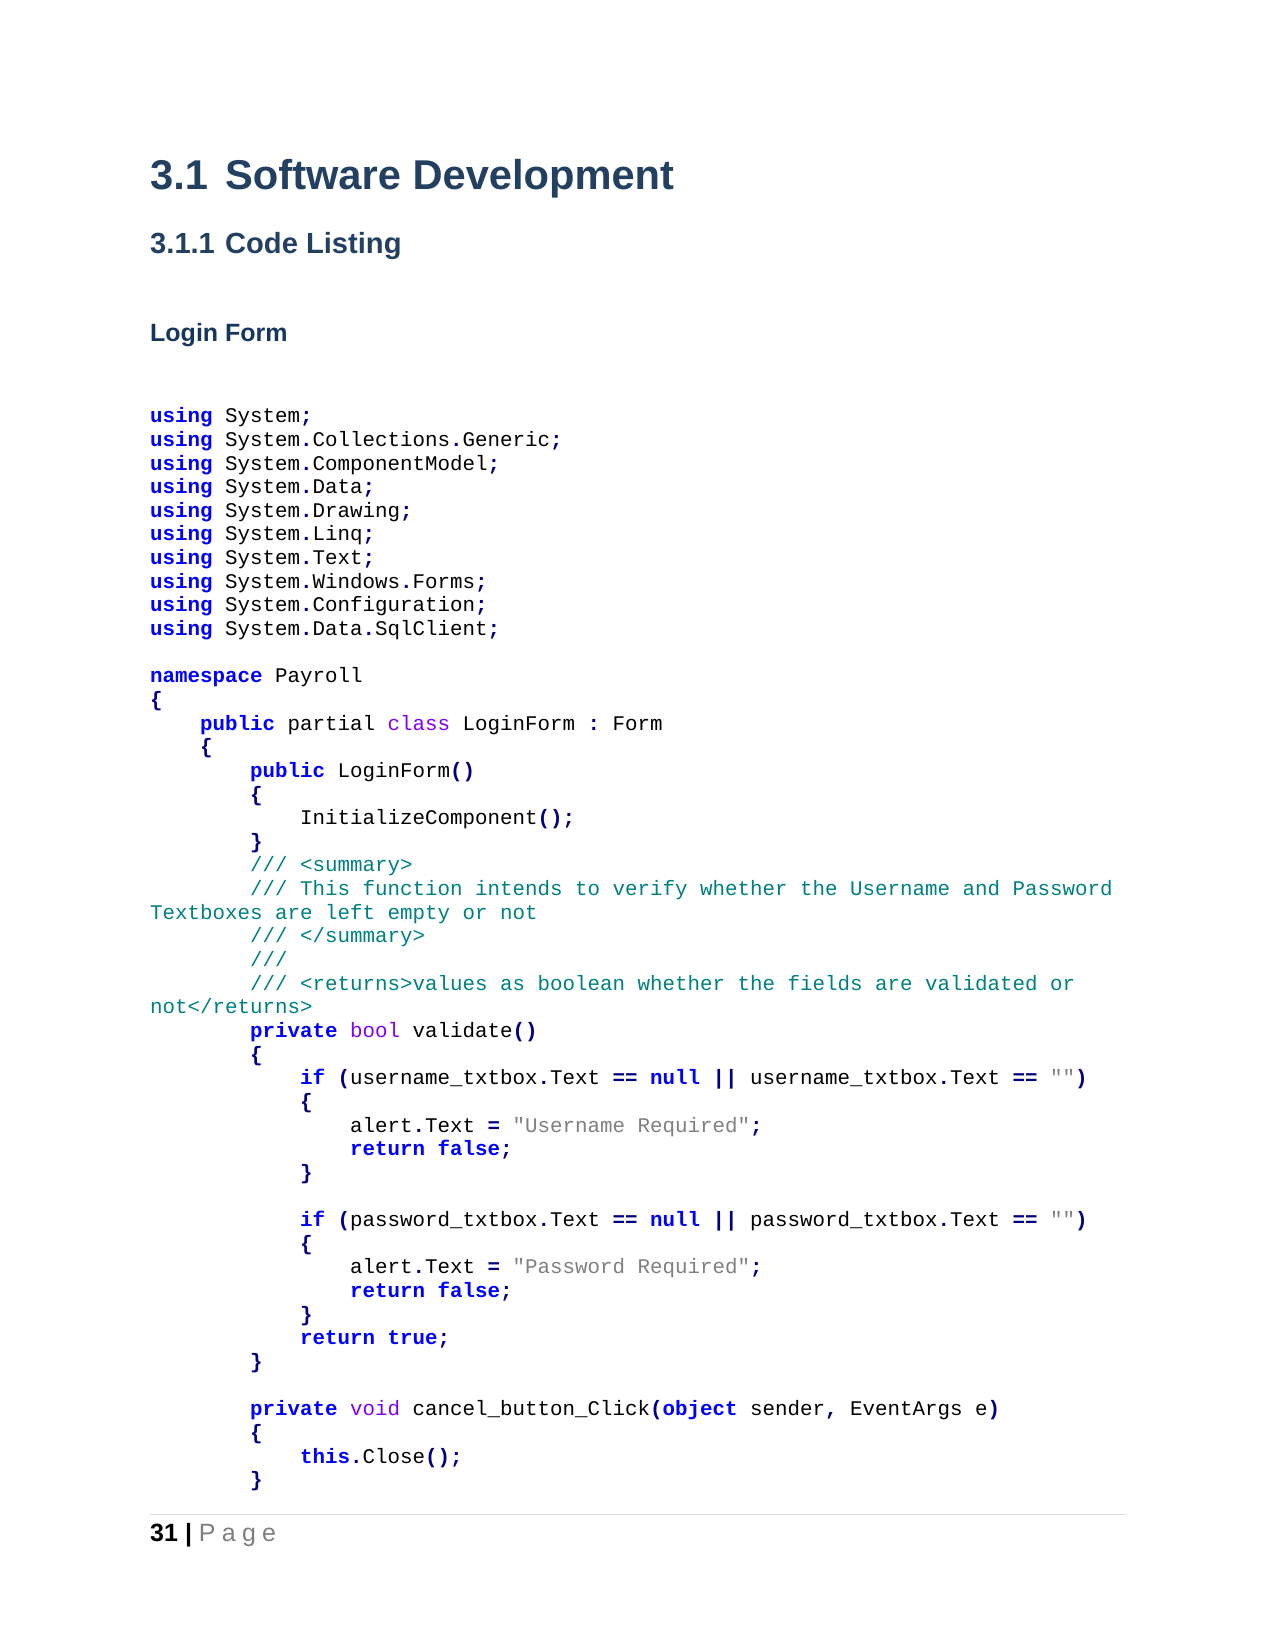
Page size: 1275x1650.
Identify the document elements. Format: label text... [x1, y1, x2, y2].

text /// <returns>values as boolean whether the fields are validated or not</returns> [150, 973, 1125, 1020]
text return true; [150, 1327, 1125, 1351]
text public LoginForm() [150, 760, 1125, 783]
text if (username_txtbox.Text == null || username_txtbox.Text == "") [150, 1067, 1125, 1091]
text } [150, 1162, 1125, 1186]
text { [150, 1422, 1125, 1446]
text } [150, 831, 1125, 854]
text { [150, 1091, 1125, 1114]
text alert.Text = "Password Required"; [150, 1256, 1125, 1280]
text this.Close(); [150, 1446, 1125, 1469]
text } [150, 1351, 1125, 1375]
subtitle Login Form [150, 318, 1125, 347]
text using System.ComponentModel; [150, 452, 1125, 476]
text private void cancel_button_Click(object sender, EventArgs e) [150, 1398, 1125, 1422]
text } [150, 1304, 1125, 1327]
text using System.Collections.Generic; [150, 429, 1125, 452]
subtitle Code Listing [150, 226, 1125, 259]
text using System.Windows.Forms; [150, 571, 1125, 594]
text /// <summary> [150, 854, 1125, 878]
text using System.Linq; [150, 523, 1125, 547]
text /// [150, 949, 1125, 973]
text using System.Text; [150, 547, 1125, 571]
text { [150, 689, 1125, 713]
text InitializeComponent(); [150, 807, 1125, 831]
subtitle Software Development [150, 150, 1125, 198]
text return false; [150, 1280, 1125, 1304]
text alert.Text = "Username Required"; [150, 1114, 1125, 1138]
text namespace Payroll [150, 665, 1125, 689]
text { [150, 1233, 1125, 1256]
text } [150, 1469, 1125, 1493]
text return false; [150, 1138, 1125, 1162]
text using System.Data.SqlClient; [150, 618, 1125, 642]
text public partial class LoginForm : Form [150, 713, 1125, 736]
text using System; [150, 405, 1125, 429]
text { [150, 783, 1125, 807]
text /// </summary> [150, 925, 1125, 949]
text using System.Data; [150, 476, 1125, 500]
text using System.Configuration; [150, 594, 1125, 618]
text /// This function intends to verify whether the Username and Password Textboxes are left empty or not [150, 878, 1125, 925]
text if (password_txtbox.Text == null || password_txtbox.Text == "") [150, 1209, 1125, 1233]
text { [150, 1044, 1125, 1067]
text { [150, 736, 1125, 760]
text using System.Drawing; [150, 500, 1125, 523]
text private bool validate() [150, 1020, 1125, 1044]
